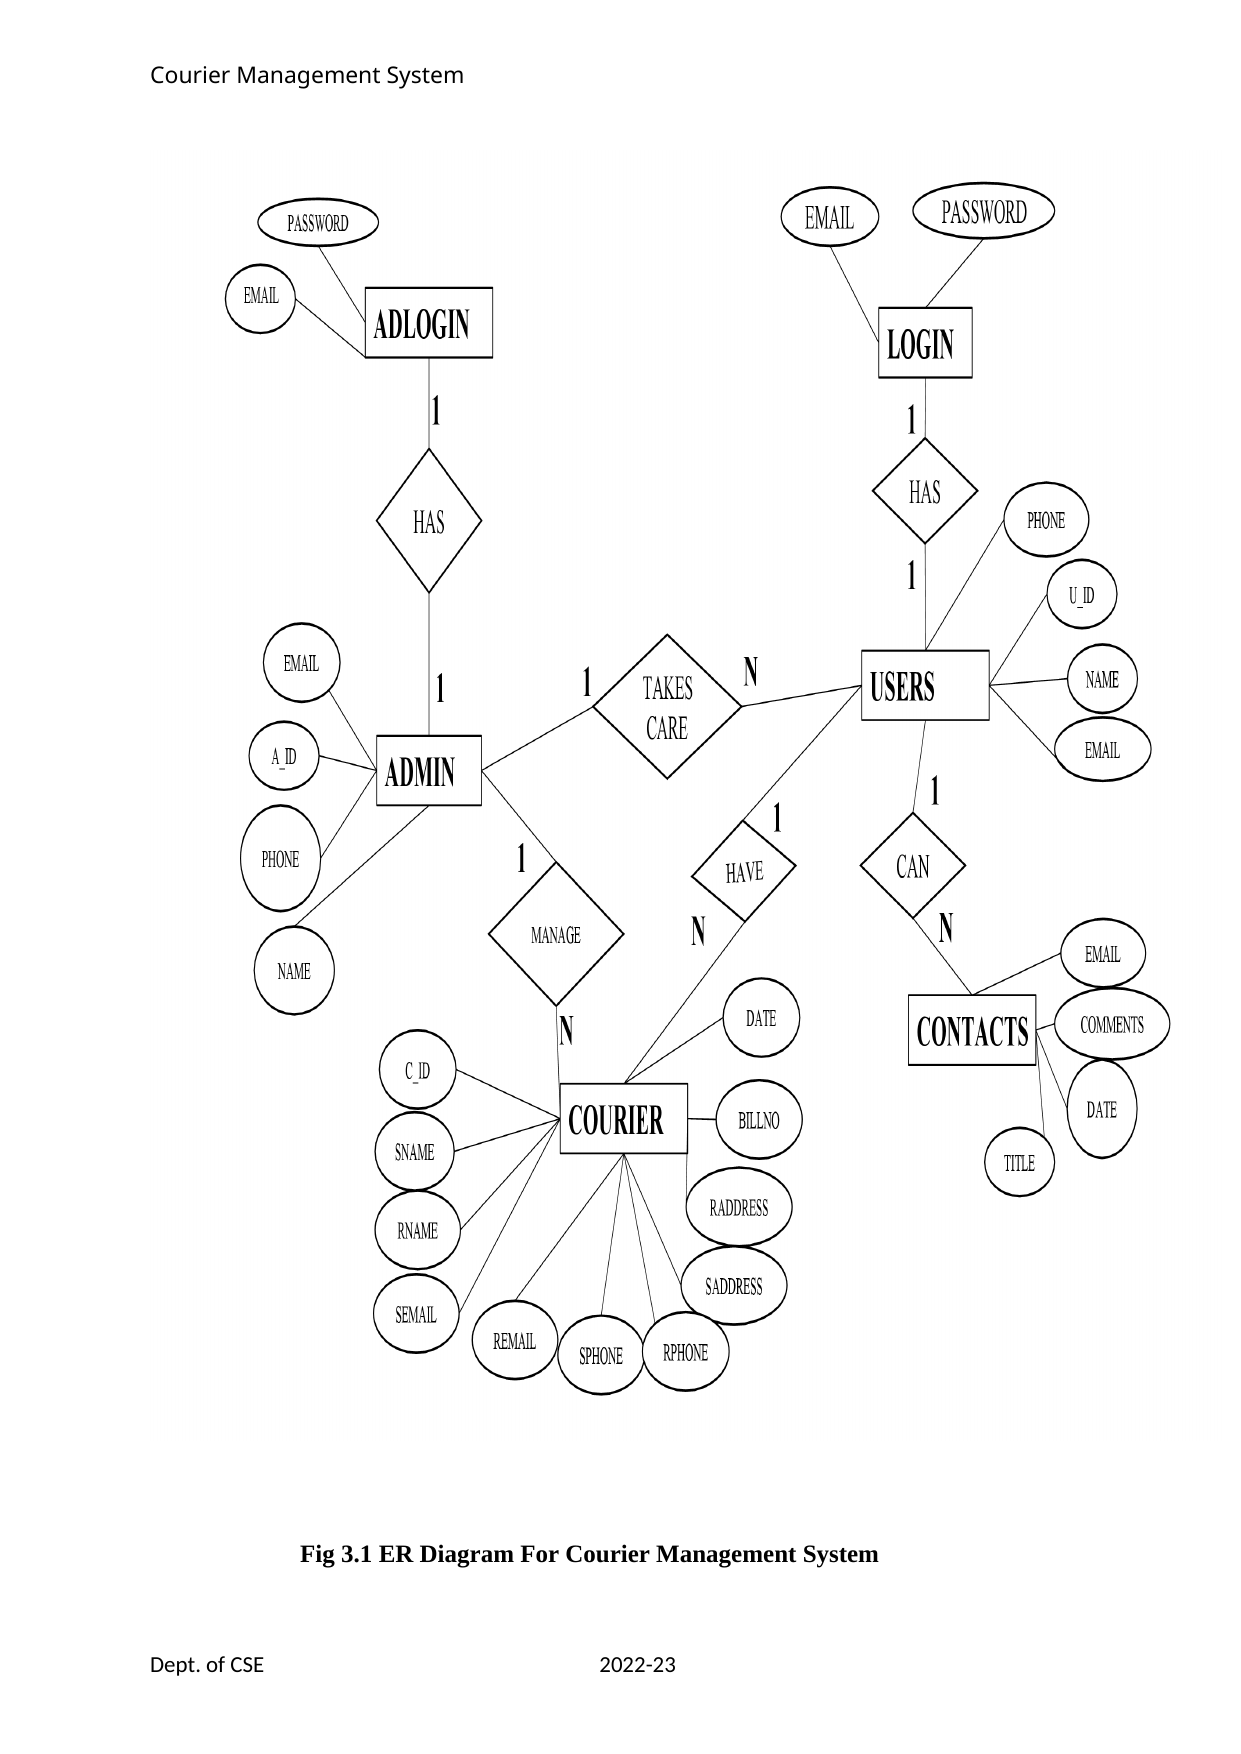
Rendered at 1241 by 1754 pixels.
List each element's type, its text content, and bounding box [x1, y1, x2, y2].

text Fig 3.1 ER Diagram For Courier Management System [225, 1539, 379, 1568]
picture [150, 150, 1225, 1441]
text Fig 3.1 ER Diagram For Courier Management System [565, 1539, 1090, 1568]
